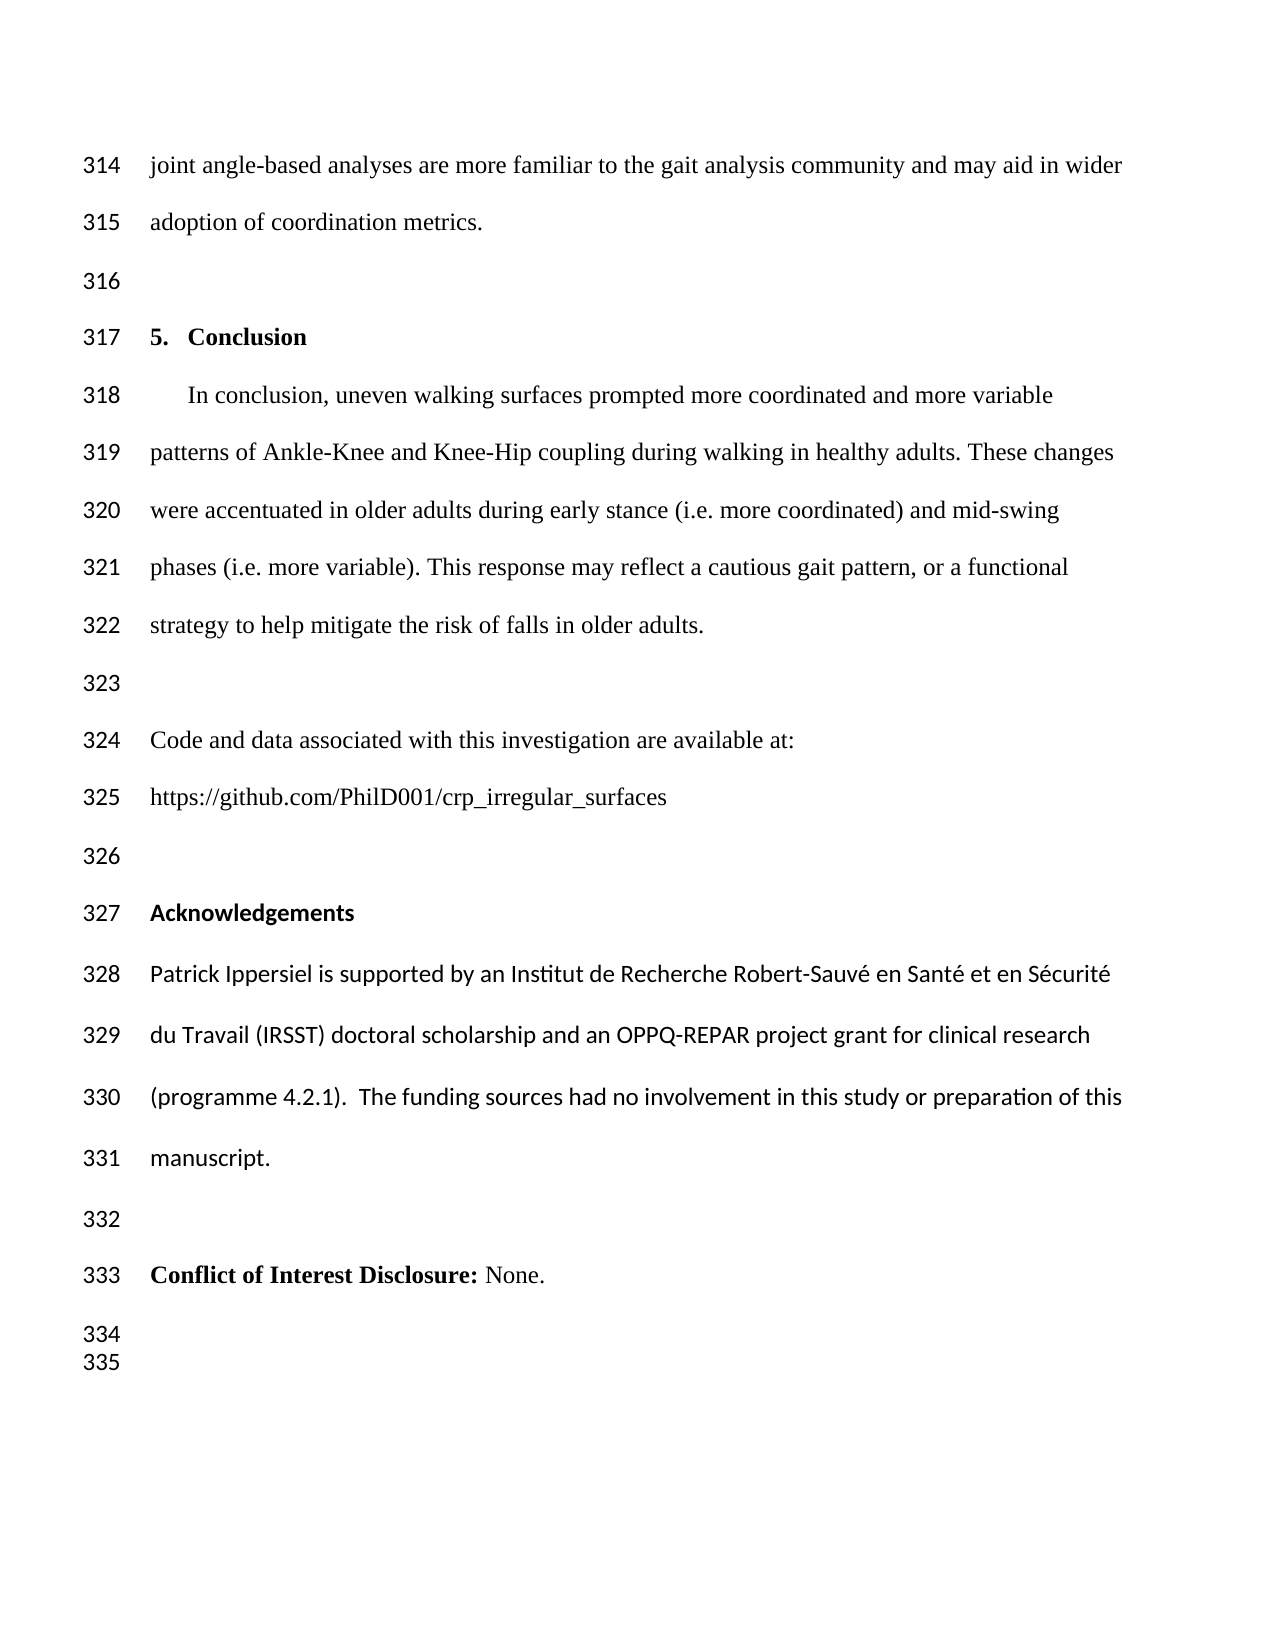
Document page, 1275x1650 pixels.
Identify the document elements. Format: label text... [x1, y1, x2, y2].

text Conflict of Interest Disclosure: None. [150, 1260, 1125, 1289]
text In conclusion, uneven walking surfaces prompted more coordinated and more variable patterns of Ankle-Knee and Knee-Hip coupling during walking in healthy adults. These changes were accentuated in older adults during early stance (i.e. more coordinated) and mid-swing phases (i.e. more variable). This response may reflect a cautious gait pattern, or a functional strategy to help mitigate the risk of falls in older adults. [150, 380, 1125, 639]
text Acknowledgements [150, 897, 1125, 928]
text Code and data associated with this investigation are available at: https://github.com/PhilD001/crp_irregular_surfaces [150, 725, 1125, 811]
list Conclusion [150, 322, 1125, 351]
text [150, 150, 1125, 236]
text Patrick Ippersiel is supported by an Institut de Recherche Robert-Sauvé en Santé et en Sécurité du Travail (IRSST) doctoral scholarship and an OPPQ-REPAR project grant for clinical research (programme 4.2.1). The funding sources had no involvement in this study or preparation of this manuscript. [150, 958, 1125, 1172]
